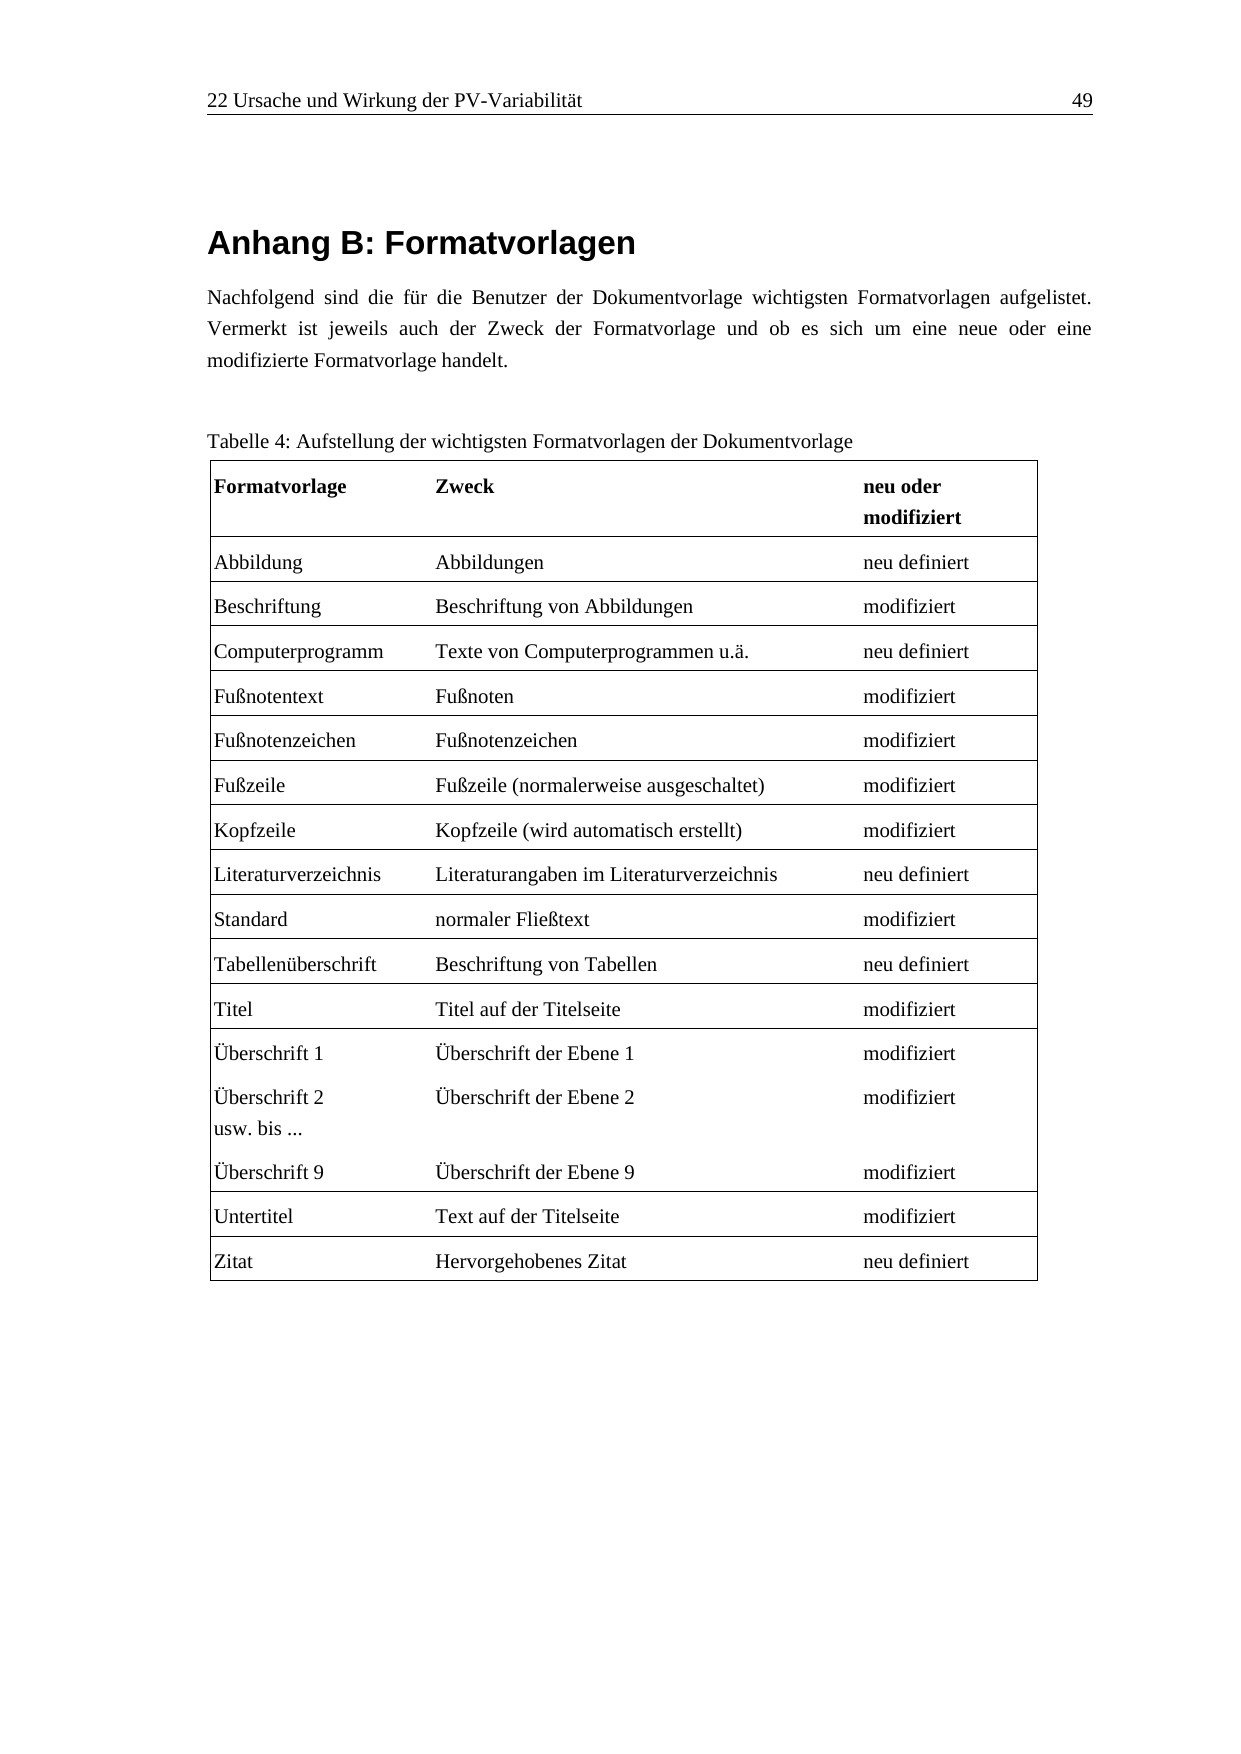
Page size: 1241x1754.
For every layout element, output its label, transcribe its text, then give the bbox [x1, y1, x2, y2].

table_cell Hervorgehobenes Zitat [432, 1237, 860, 1280]
table_header Formatvorlage [211, 461, 432, 536]
table_cell Fußnotenzeichen [432, 716, 860, 759]
table_cell Titel [211, 984, 432, 1028]
table_cell Standard [211, 895, 432, 938]
table_cell Computerprogramm [211, 626, 432, 670]
table_cell Überschrift 9 [211, 1147, 432, 1191]
table_cell modifiziert [860, 984, 1037, 1028]
table_cell modifiziert [860, 1147, 1037, 1191]
table_cell Überschrift 1 [211, 1029, 432, 1072]
table_cell Tabellenüberschrift [211, 939, 432, 983]
text Nachfolgend sind die für die Benutzer der Dokumentvorlage wichtigsten Formatvorlagen aufgelistet. Vermerkt ist jeweils auch der Zweck der Formatvorlage und ob es sich um eine neue oder eine modifizierte Formatvorlage handelt. [207, 285, 1093, 372]
table_cell modifiziert [860, 716, 1037, 759]
table_cell Überschrift 2 usw. bis ... [211, 1072, 432, 1147]
table_cell Titel auf der Titelseite [432, 984, 860, 1028]
table_cell Abbildungen [432, 537, 860, 581]
table_cell Überschrift der Ebene 1 [432, 1029, 860, 1072]
table_cell Texte von Computerprogrammen u.ä. [432, 626, 860, 670]
text Tabelle 4: Aufstellung der wichtigsten Formatvorlagen der Dokumentvorlage [207, 429, 1093, 453]
table_cell Kopfzeile [211, 805, 432, 849]
table_cell Literaturverzeichnis [211, 850, 432, 893]
table_cell modifiziert [860, 1072, 1037, 1147]
table_cell Überschrift der Ebene 2 [432, 1072, 860, 1147]
table_cell modifiziert [860, 761, 1037, 804]
table_cell Überschrift der Ebene 9 [432, 1147, 860, 1191]
table_header neu oder modifiziert [860, 461, 1037, 536]
table_cell modifiziert [860, 895, 1037, 938]
table_header Zweck [432, 461, 860, 536]
table_cell neu definiert [860, 537, 1037, 581]
table_cell Fußzeile (normalerweise ausgeschaltet) [432, 761, 860, 804]
table_cell Literaturangaben im Literaturverzeichnis [432, 850, 860, 893]
table_cell modifiziert [860, 1029, 1037, 1072]
table_cell neu definiert [860, 850, 1037, 893]
table_cell neu definiert [860, 626, 1037, 670]
table_cell neu definiert [860, 1237, 1037, 1280]
table_cell Abbildung [211, 537, 432, 581]
table_cell Text auf der Titelseite [432, 1192, 860, 1236]
table_cell Fußnotenzeichen [211, 716, 432, 759]
table_cell Fußnotentext [211, 671, 432, 715]
table_cell neu definiert [860, 939, 1037, 983]
table_cell Beschriftung von Abbildungen [432, 582, 860, 625]
table_cell modifiziert [860, 582, 1037, 625]
table_cell modifiziert [860, 805, 1037, 849]
table_cell Beschriftung von Tabellen [432, 939, 860, 983]
subtitle Anhang B: Formatvorlagen [207, 223, 1093, 261]
table_cell Zitat [211, 1237, 432, 1280]
table_cell Fußnoten [432, 671, 860, 715]
table_cell Untertitel [211, 1192, 432, 1236]
table_cell modifiziert [860, 671, 1037, 715]
table_cell Kopfzeile (wird automatisch erstellt) [432, 805, 860, 849]
table_cell modifiziert [860, 1192, 1037, 1236]
table_cell Fußzeile [211, 761, 432, 804]
table_cell Beschriftung [211, 582, 432, 625]
table_cell normaler Fließtext [432, 895, 860, 938]
